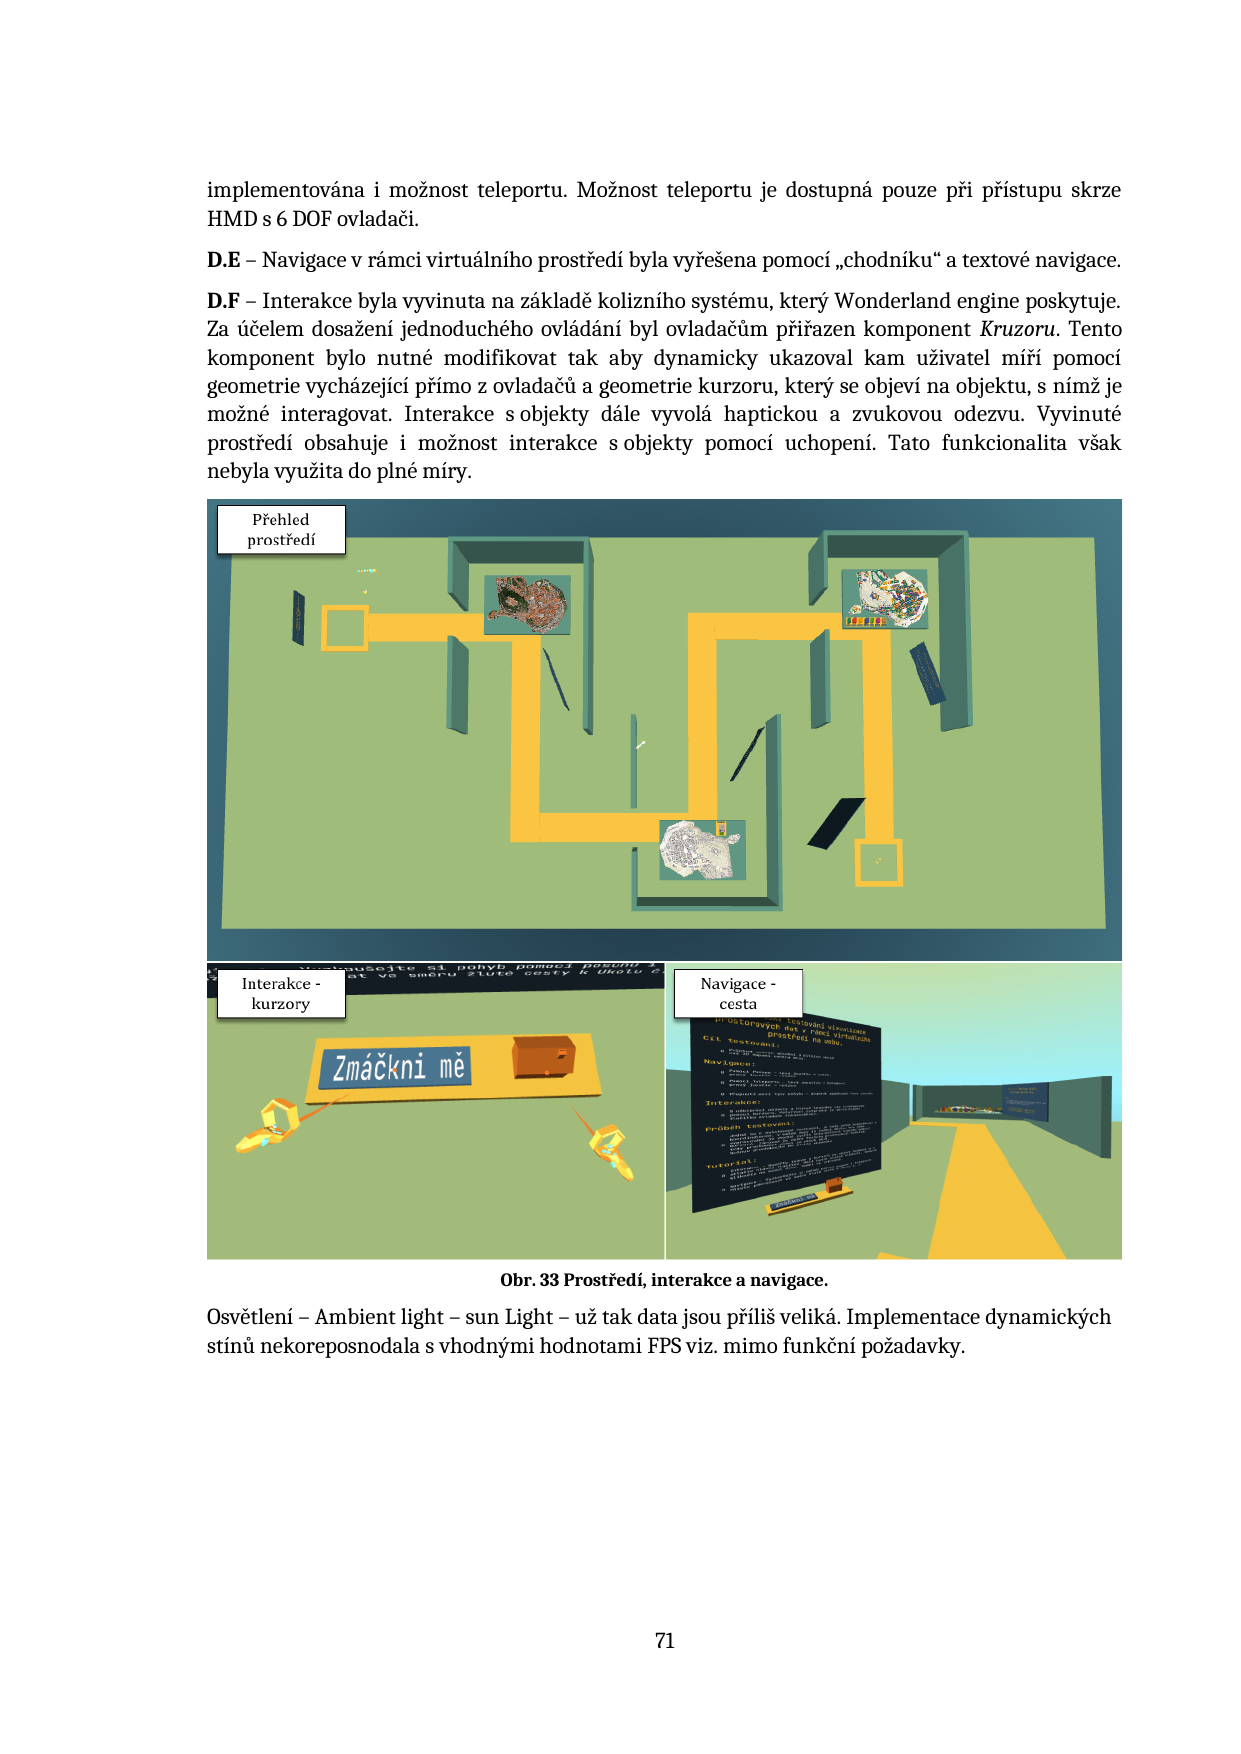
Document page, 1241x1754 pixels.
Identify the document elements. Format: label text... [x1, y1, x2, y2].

text D.F – Interakce byla vyvinuta na základě kolizního systému, který Wonderland engine poskytuje. Za účelem dosažení jednoduchého ovládání byl ovladačům přiřazen komponent Kruzoru. Tento komponent bylo nutné modifikovat tak aby dynamicky ukazoval kam uživatel míří pomocí geometrie vycházející přímo z ovladačů a geometrie kurzoru, který se objeví na objektu, s nímž je možné interagovat. Interakce s objekty dále vyvolá haptickou a zvukovou odezvu. Vyvinuté prostředí obsahuje i možnost interakce s objekty pomocí uchopení. Tato funkcionalita však nebyla využita do plné míry. [207, 287, 1122, 484]
text D.E – Navigace v rámci virtuálního prostředí byla vyřešena pomocí „chodníku“ a textové navigace. [207, 247, 1122, 273]
picture [206, 499, 1123, 1260]
text Osvětlení – Ambient light – sun Light – už tak data jsou příliš veliká. Implementace dynamických stínů nekoreposnodala s vhodnými hodnotami FPS viz. mimo funkční požadavky. [207, 1304, 1122, 1359]
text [207, 177, 1122, 232]
